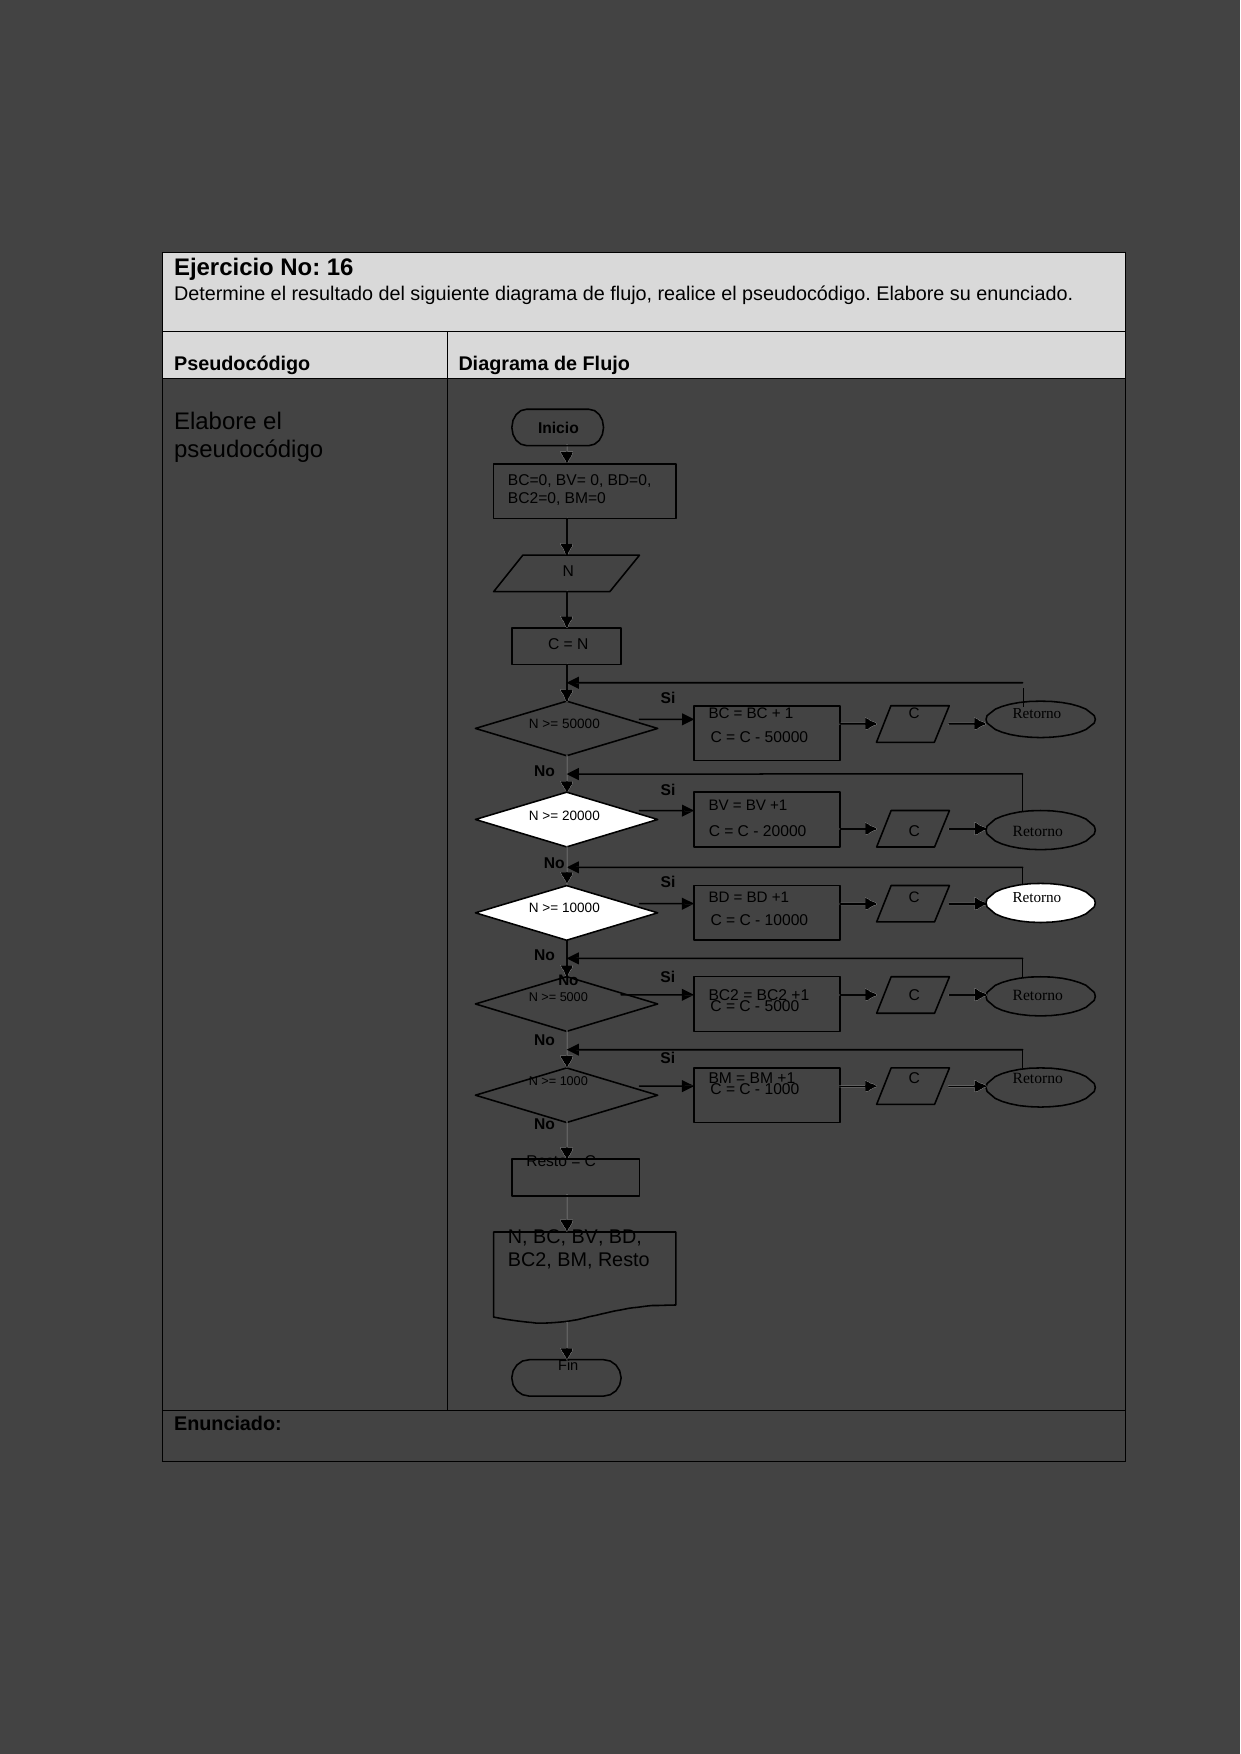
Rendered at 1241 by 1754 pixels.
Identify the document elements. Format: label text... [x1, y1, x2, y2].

table_cell Elabore el pseudocódigo [163, 379, 447, 1410]
table_cell Pseudocódigo [163, 332, 447, 378]
table_cell Inicio BC=0, BV= 0, BD=0, BC2=0, BM=0 N C = N Si N >= 50000 BC = BC + 1 C Retorno C = C - 50000 No Si N >= 20000 BV = BV +1 C = C - 20000 C Retorno No Si N >= 10000 BD = BD +1 C Retorno C = C - 10000 No No Si N >= 5000 BC2 = BC2 +1 C Retorno C = C - 5000 No Si N >= 1000 BM = BM +1 C Retorno C = C - 1000 No Resto = C N, BC, BV, BD, BC2, BM, Resto Fin [448, 379, 1125, 1410]
table_cell Diagrama de Flujo [448, 332, 1125, 378]
table_cell Enunciado: [163, 1411, 1125, 1461]
table_header Ejercicio No: 16 Determine el resultado del siguiente diagrama de flujo, realice el pseudocódigo. Elabore su enunciado. [163, 253, 1125, 331]
